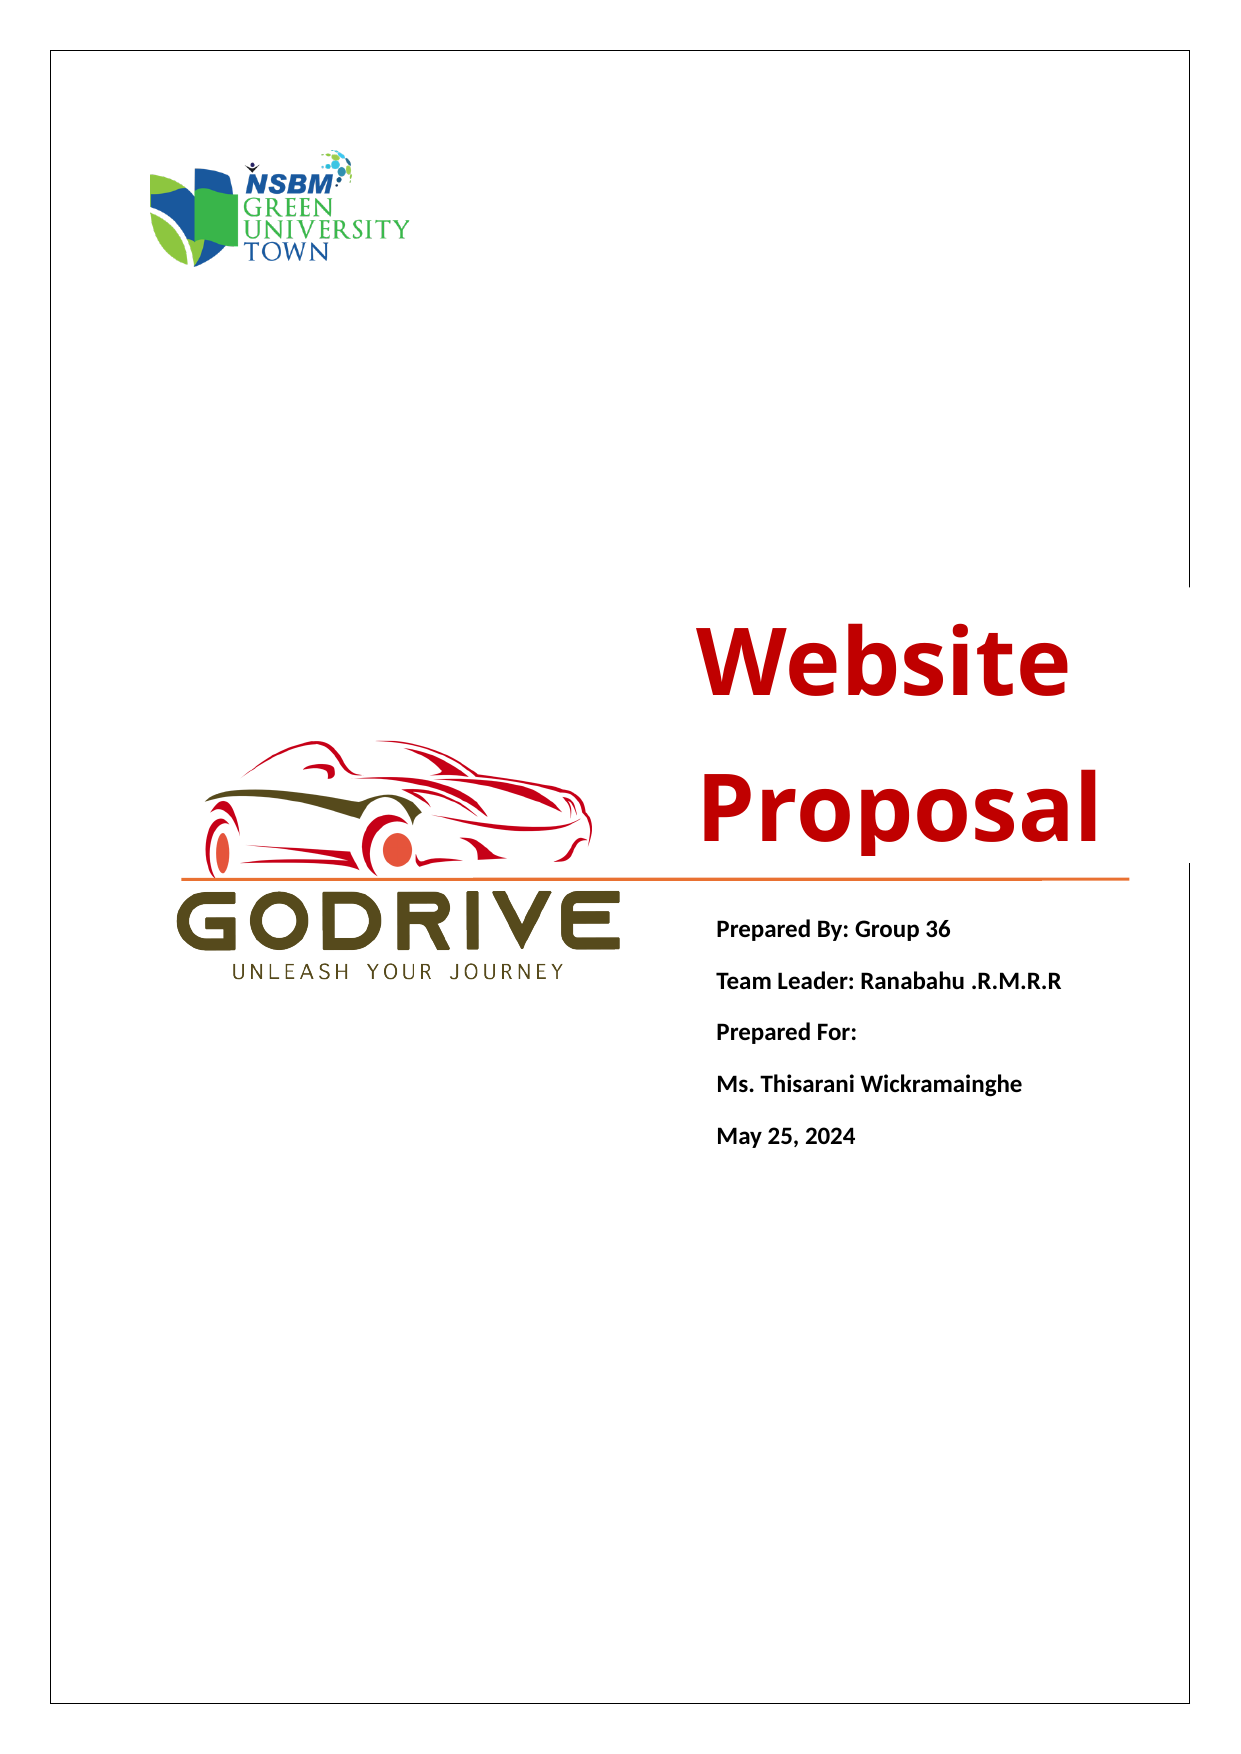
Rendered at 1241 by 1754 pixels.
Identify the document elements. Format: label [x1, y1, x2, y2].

picture [161, 716, 621, 1059]
picture [150, 150, 410, 267]
